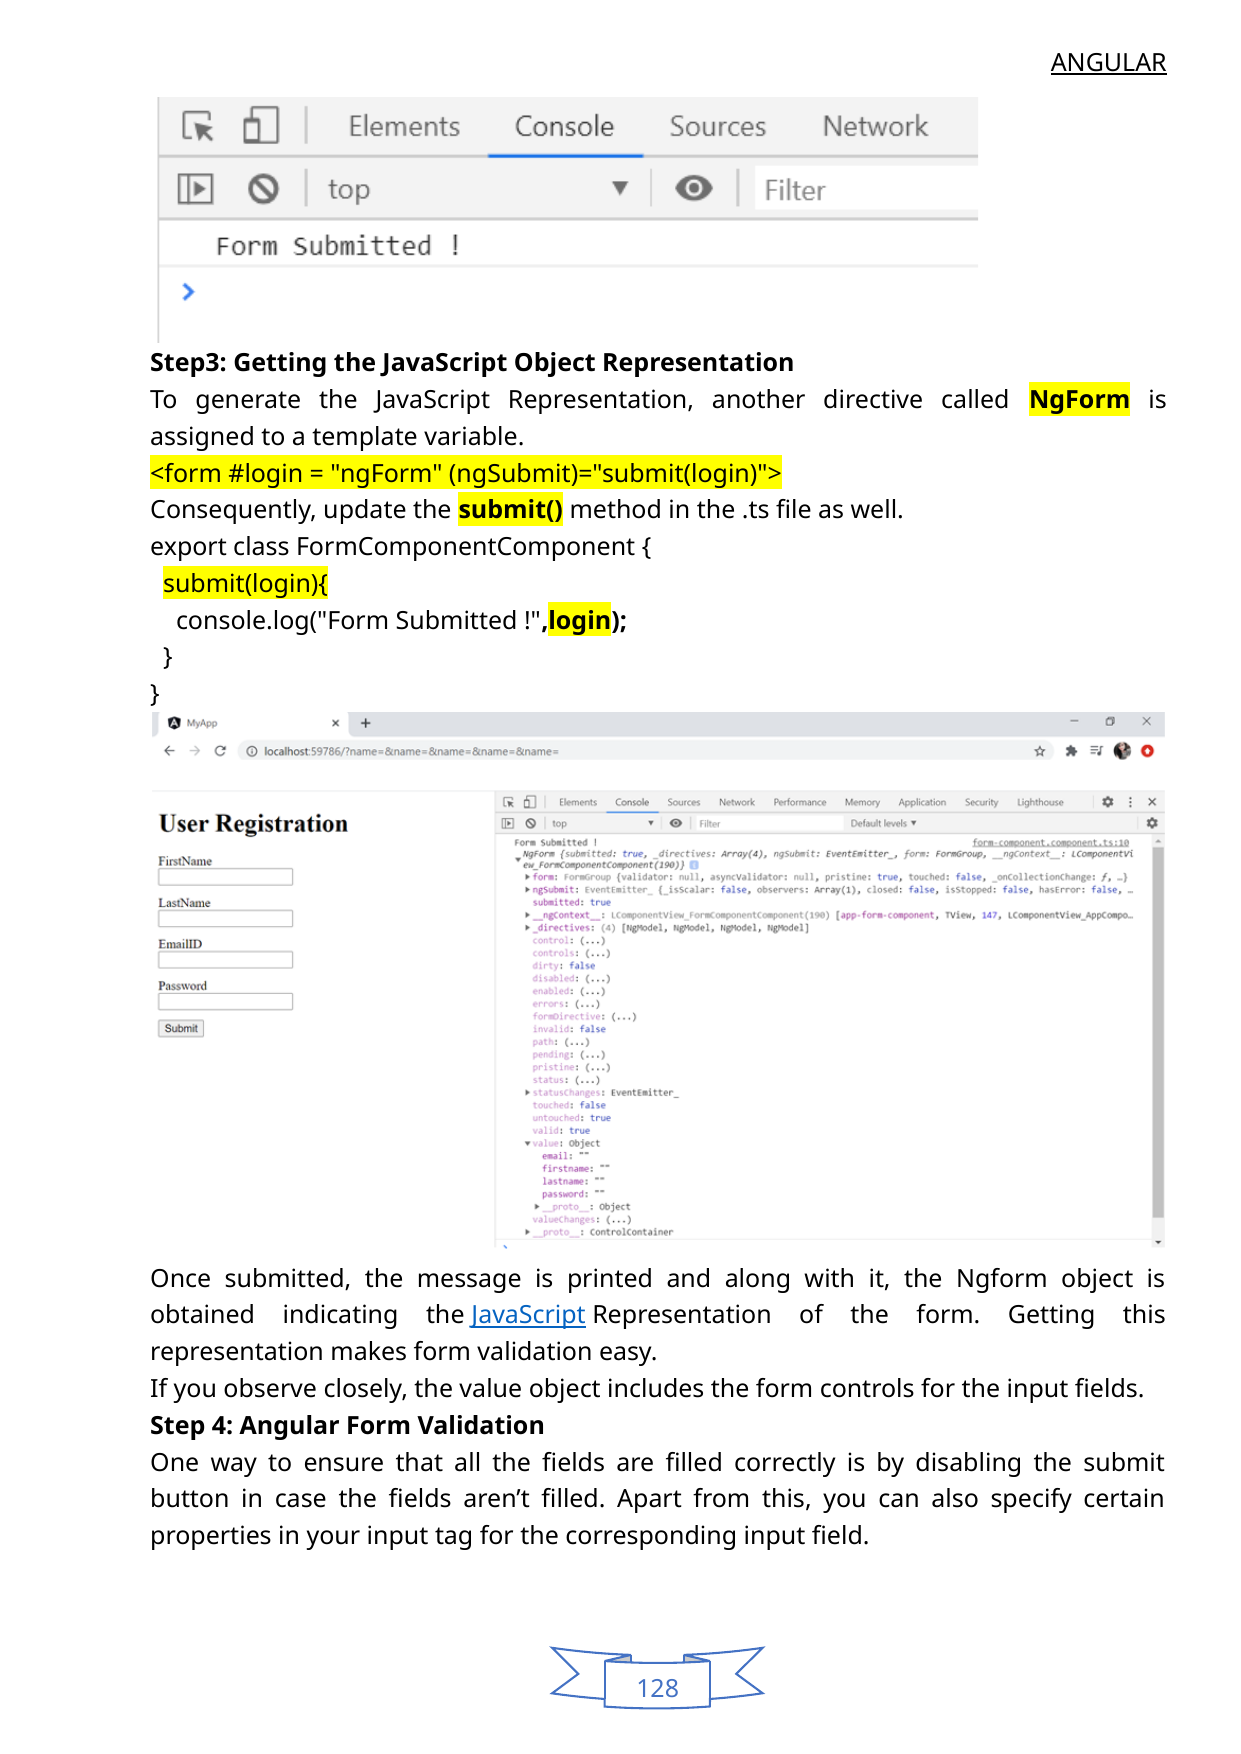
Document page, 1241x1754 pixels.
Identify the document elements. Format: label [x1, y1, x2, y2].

picture [150, 712, 1167, 1258]
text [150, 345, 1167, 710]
picture [150, 97, 979, 343]
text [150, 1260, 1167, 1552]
